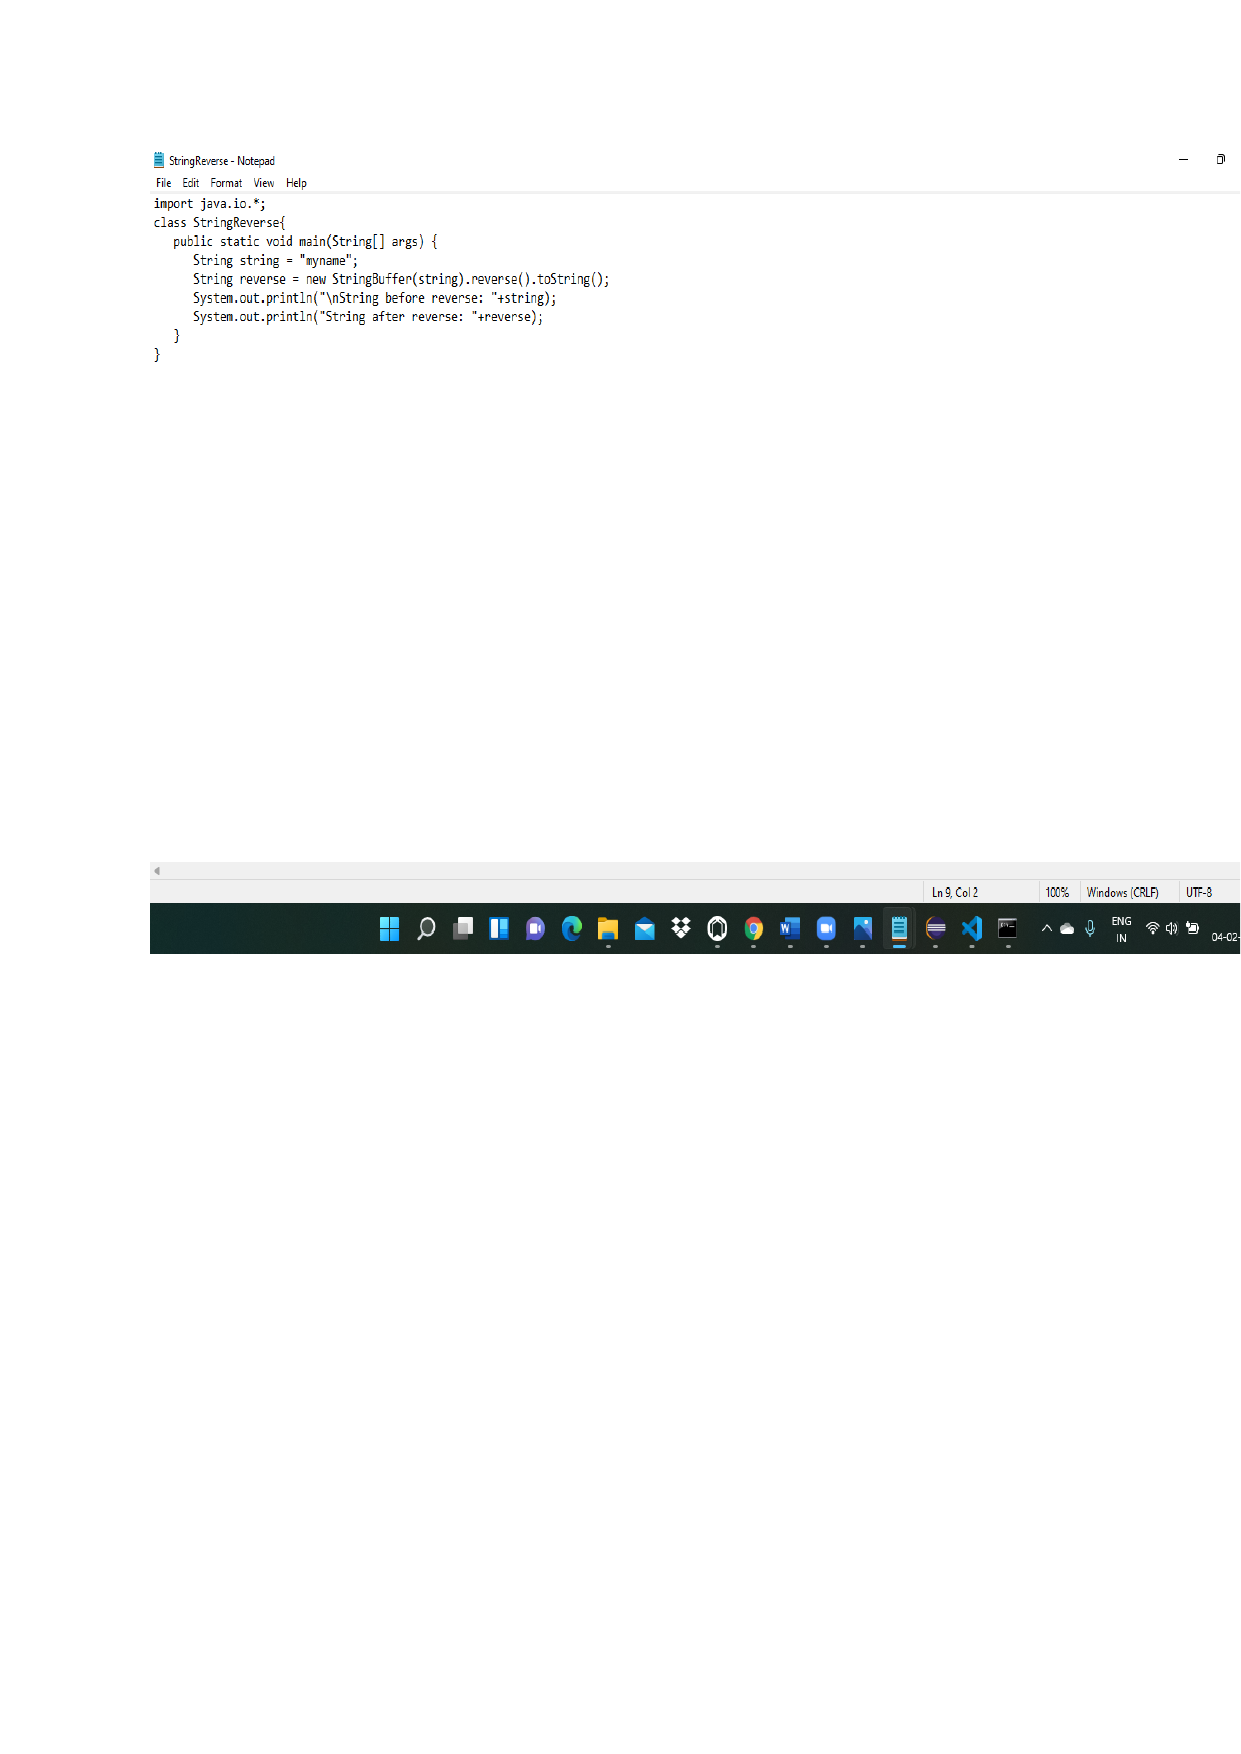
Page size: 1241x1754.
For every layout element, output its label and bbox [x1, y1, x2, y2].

picture [150, 150, 1241, 954]
